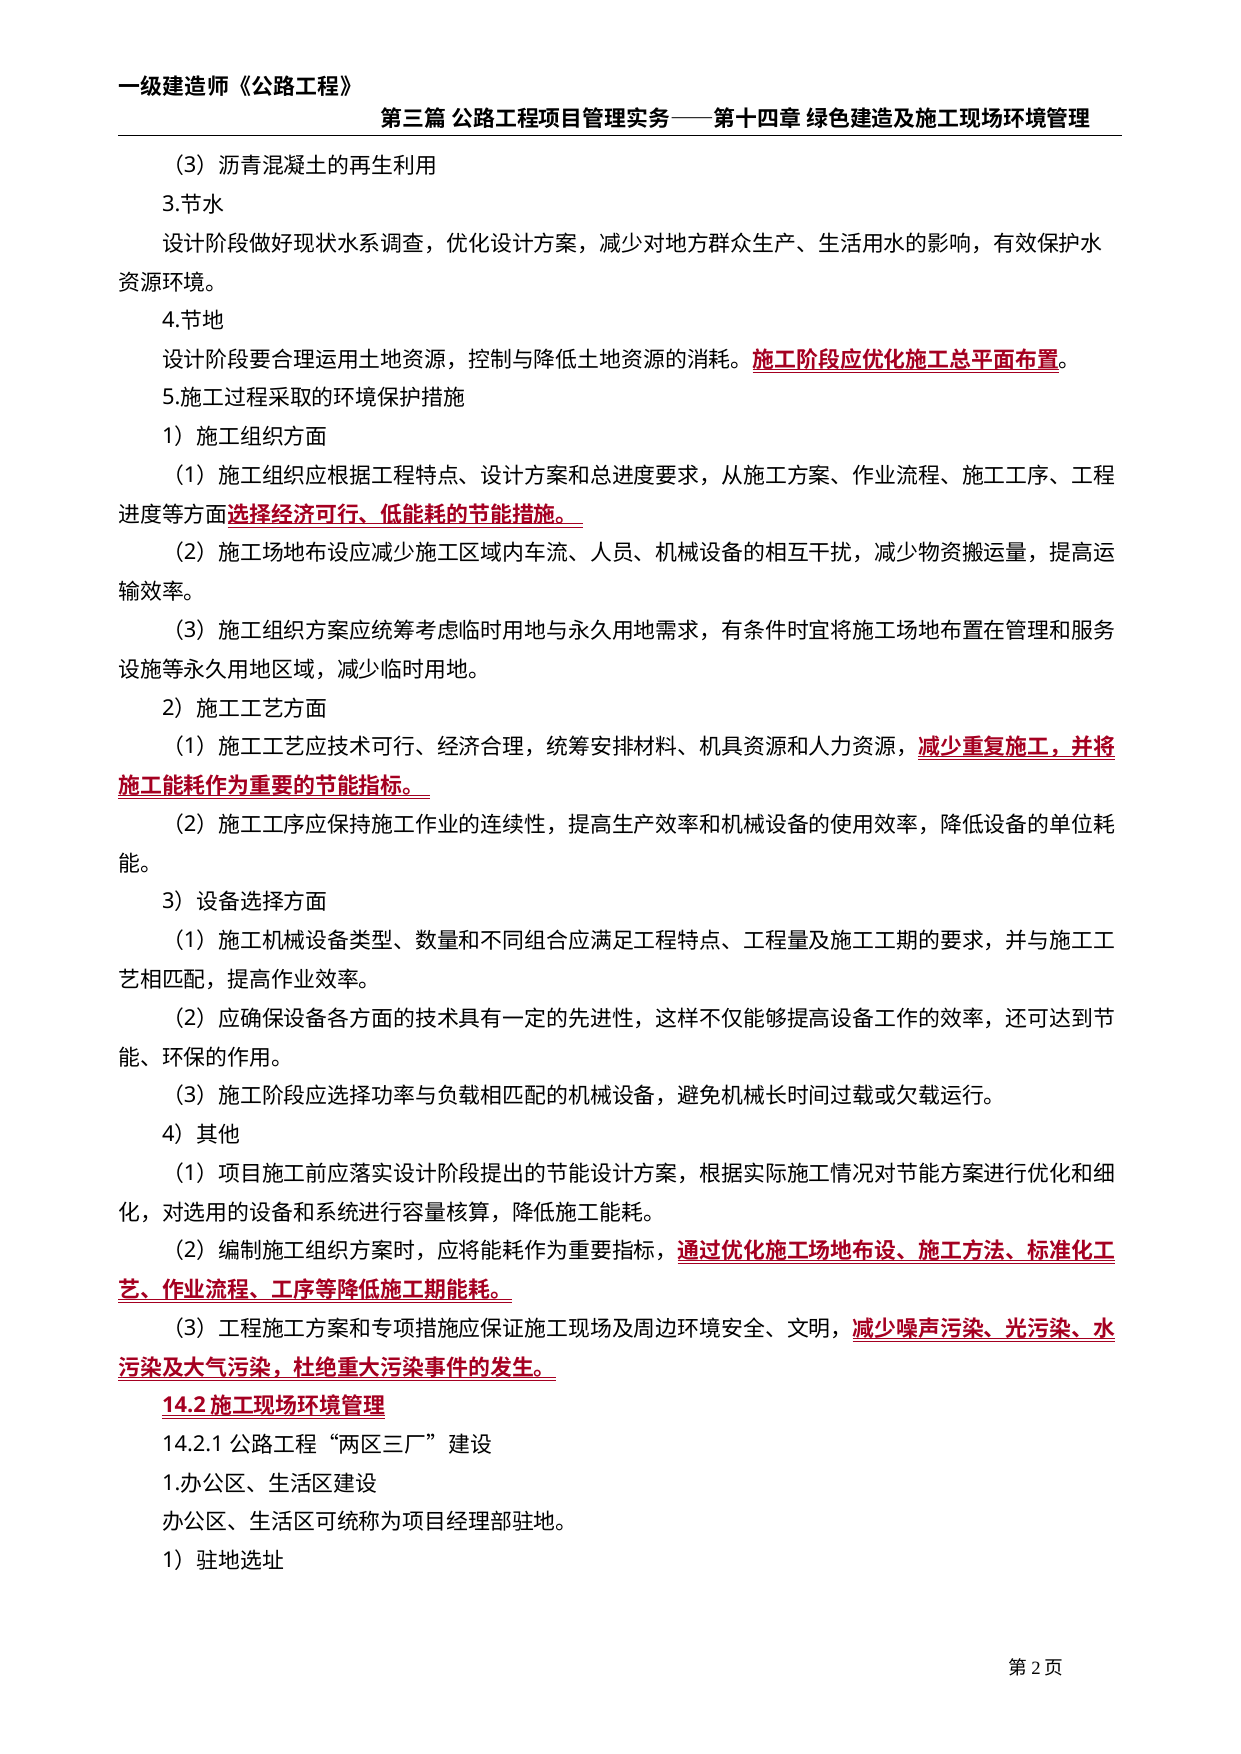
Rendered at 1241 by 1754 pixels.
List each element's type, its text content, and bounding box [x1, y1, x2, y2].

text 设计阶段要合理运用土地资源，控制与降低土地资源的消耗。施工阶段应优化施工总平面布置。 [118, 341, 1122, 374]
text 14.2.1 公路工程“两区三厂”建设 [118, 1426, 1122, 1460]
text 14.2施工现场环境管理 [118, 1387, 1122, 1421]
text （3）施工组织方案应统筹考虑临时用地与永久用地需求，有条件时宜将施工场地布置在管理和服务设施等永久用地区域，减少临时用地。 [118, 612, 1122, 685]
text 1）施工组织方面 [118, 418, 1122, 452]
text 4.节地 [118, 302, 1122, 336]
text （2）施工工序应保持施工作业的连续性，提高生产效率和机械设备的使用效率，降低设备的单位耗能。 [118, 806, 1122, 878]
text 3）设备选择方面 [118, 883, 1122, 917]
text 1）驻地选址 [118, 1542, 1122, 1576]
text （1）施工组织应根据工程特点、设计方案和总进度要求，从施工方案、作业流程、施工工序、工程进度等方面选择经济可行、低能耗的节能措施。 [118, 457, 1122, 529]
text 5.施工过程采取的环境保护措施 [118, 379, 1122, 413]
text （2）应确保设备各方面的技术具有一定的先进性，这样不仅能够提高设备工作的效率，还可达到节能、环保的作用。 [118, 999, 1122, 1072]
text 办公区、生活区可统称为项目经理部驻地。 [118, 1503, 1122, 1537]
text 2）施工工艺方面 [118, 689, 1122, 723]
text （3）沥青混凝土的再生利用 [118, 147, 1122, 181]
text 1.办公区、生活区建设 [118, 1464, 1122, 1498]
text 设计阶段做好现状水系调查，优化设计方案，减少对地方群众生产、生活用水的影响，有效保护水资源环境。 [118, 224, 1122, 297]
text （1）施工工艺应技术可行、经济合理，统筹安排材料、机具资源和人力资源，减少重复施工，并将施工能耗作为重要的节能指标。 [118, 728, 1122, 801]
text （1）施工机械设备类型、数量和不同组合应满足工程特点、工程量及施工工期的要求，并与施工工艺相匹配，提高作业效率。 [118, 922, 1122, 995]
text （3）工程施工方案和专项措施应保证施工现场及周边环境安全、文明，减少噪声污染、光污染、水污染及大气污染，杜绝重大污染事件的发生。 [118, 1309, 1122, 1382]
text （2）施工场地布设应减少施工区域内车流、人员、机械设备的相互干扰，减少物资搬运量，提高运输效率。 [118, 534, 1122, 607]
text 3.节水 [118, 186, 1122, 220]
text （3）施工阶段应选择功率与负载相匹配的机械设备，避免机械长时间过载或欠载运行。 [118, 1077, 1122, 1111]
text （2）编制施工组织方案时，应将能耗作为重要指标，通过优化施工场地布设、施工方法、标准化工艺、作业流程、工序等降低施工期能耗。 [118, 1232, 1122, 1305]
text （1）项目施工前应落实设计阶段提出的节能设计方案，根据实际施工情况对节能方案进行优化和细化，对选用的设备和系统进行容量核算，降低施工能耗。 [118, 1154, 1122, 1227]
text 4）其他 [118, 1116, 1122, 1150]
